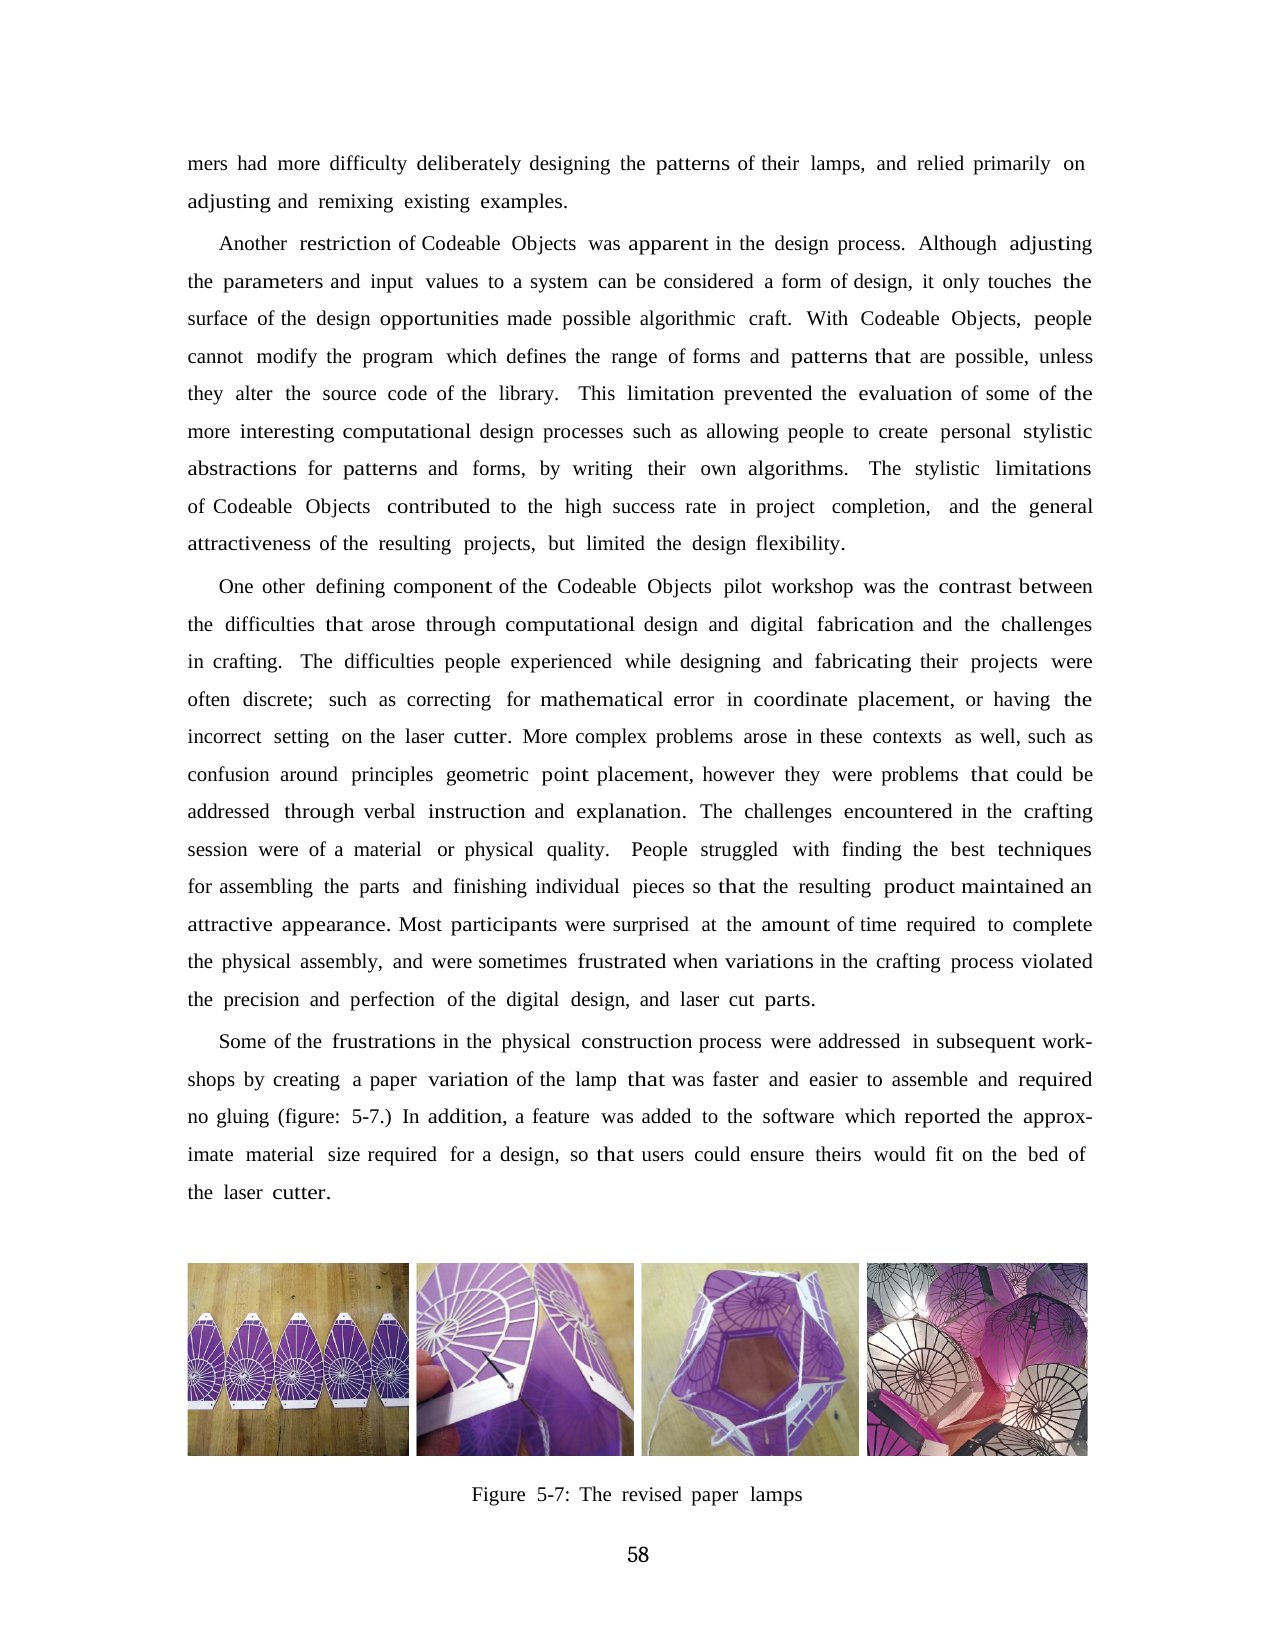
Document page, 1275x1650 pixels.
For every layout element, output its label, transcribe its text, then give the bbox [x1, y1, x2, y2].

text the laser cutter. [187, 1179, 1102, 1204]
picture [187, 1263, 1088, 1456]
text mers had more difficulty deliberately designing the patterns of their lamps, and relied primarily on adjusting and remixing existing examples. [187, 151, 1093, 213]
text Figure 5-7: The revised paper lamps [471, 1482, 1102, 1506]
text Some of the frustrations in the physical construction process were addressed in subsequent work- shops by creating a paper variation of the lamp that was faster and easier to assemble and required no gluing (figure: 5-7.) In addition, a feature was added to the software which reported the approx- imate material size required for a design, so that users could ensure theirs would fit on the bed of [187, 1029, 1093, 1166]
text Another restriction of Codeable Objects was apparent in the design process. Although adjusting the parameters and input values to a system can be considered a form of design, it only touches the surface of the design opportunities made possible algorithmic craft. With Codeable Objects, people cannot modify the program which defines the range of forms and patterns that are possible, unless they alter the source code of the library. This limitation prevented the evaluation of some of the more interesting computational design processes such as allowing people to create personal stylistic abstractions for patterns and forms, by writing their own algorithms. The stylistic limitations of Codeable Objects contributed to the high success rate in project completion, and the general attractiveness of the resulting projects, but limited the design flexibility. [187, 231, 1093, 555]
text One other defining component of the Codeable Objects pilot workshop was the contrast between the difficulties that arose through computational design and digital fabrication and the challenges in crafting. The difficulties people experienced while designing and fabricating their projects were often discrete; such as correcting for mathematical error in coordinate placement, or having the incorrect setting on the laser cutter. More complex problems arose in these contexts as well, such as confusion around principles geometric point placement, however they were problems that could be addressed through verbal instruction and explanation. The challenges encountered in the crafting session were of a material or physical quality. People struggled with finding the best techniques for assembling the parts and finishing individual pieces so that the resulting product maintained an attractive appearance. Most participants were surprised at the amount of time required to complete the physical assembly, and were sometimes frustrated when variations in the crafting process violated the precision and perfection of the digital design, and laser cut parts. [187, 574, 1093, 1011]
